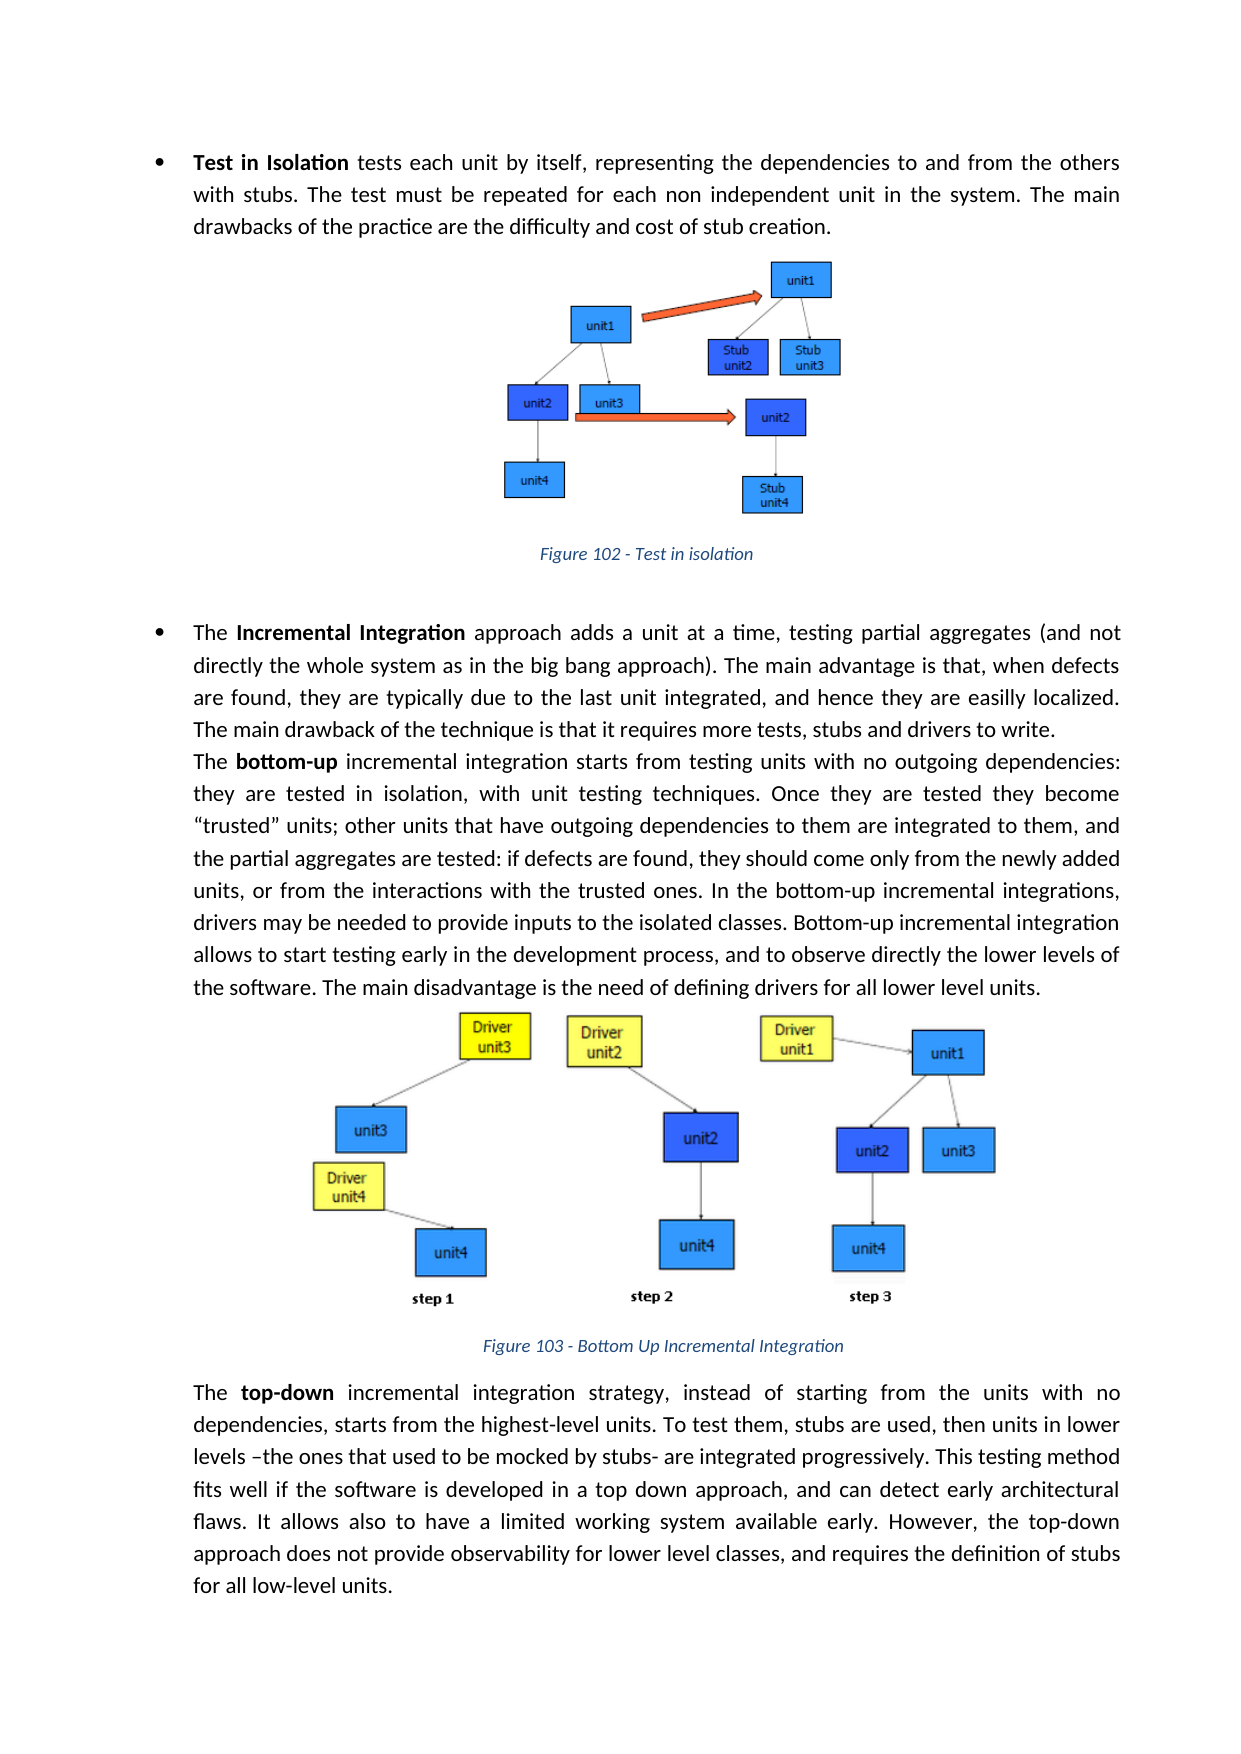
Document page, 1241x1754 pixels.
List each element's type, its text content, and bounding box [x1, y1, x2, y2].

list The bottom-up incremental integration starts from testing units with no outgoing dependencies: they are tested in isolation, with unit testing techniques. Once they are tested they become “trusted” units; other units that have outgoing dependencies to them are integrated to them, and the partial aggregates are tested: if defects are found, they should come only from the newly added units, or from the interactions with the trusted ones. In the bottom-up incremental integrations, drivers may be needed to provide inputs to the isolated classes. Bottom-up incremental integration allows to start testing early in the development process, and to observe directly the lower levels of the software. The main disadvantage is the need of defining drivers for all lower level units. [193, 747, 1122, 1001]
text Figure 102 - Test in isolation [118, 543, 1122, 566]
text Figure 103 - Bottom Up Incremental Integration [118, 1334, 1122, 1357]
list The Incremental Integration approach adds a unit at a time, testing partial aggregates (and not directly the whole system as in the big bang approach). The main advantage is that, when defects are found, they are typically due to the last unit integrated, and hence they are easilly localized. The main drawback of the technique is that it requires more tests, stubs and drivers to write. [156, 618, 1122, 743]
list Test in Isolation tests each unit by itself, representing the dependencies to and from the others with stubs. The test must be repeated for each non independent unit in the system. The main drawbacks of the practice are the difficulty and cost of stub creation. [156, 148, 1122, 240]
picture [303, 1004, 1012, 1310]
list The top-down incremental integration strategy, instead of starting from the units with no dependencies, starts from the highest-level units. To test them, stubs are used, then units in lower levels –the ones that used to be mocked by stubs- are integrated progressively. This testing method fits well if the software is developed in a top down approach, and can detect early architectural flaws. It allows also to have a limited working system available early. However, the top-down approach does not provide observability for lower level classes, and requires the definition of stubs for all low-level units. [193, 1378, 1122, 1599]
picture [471, 244, 844, 518]
